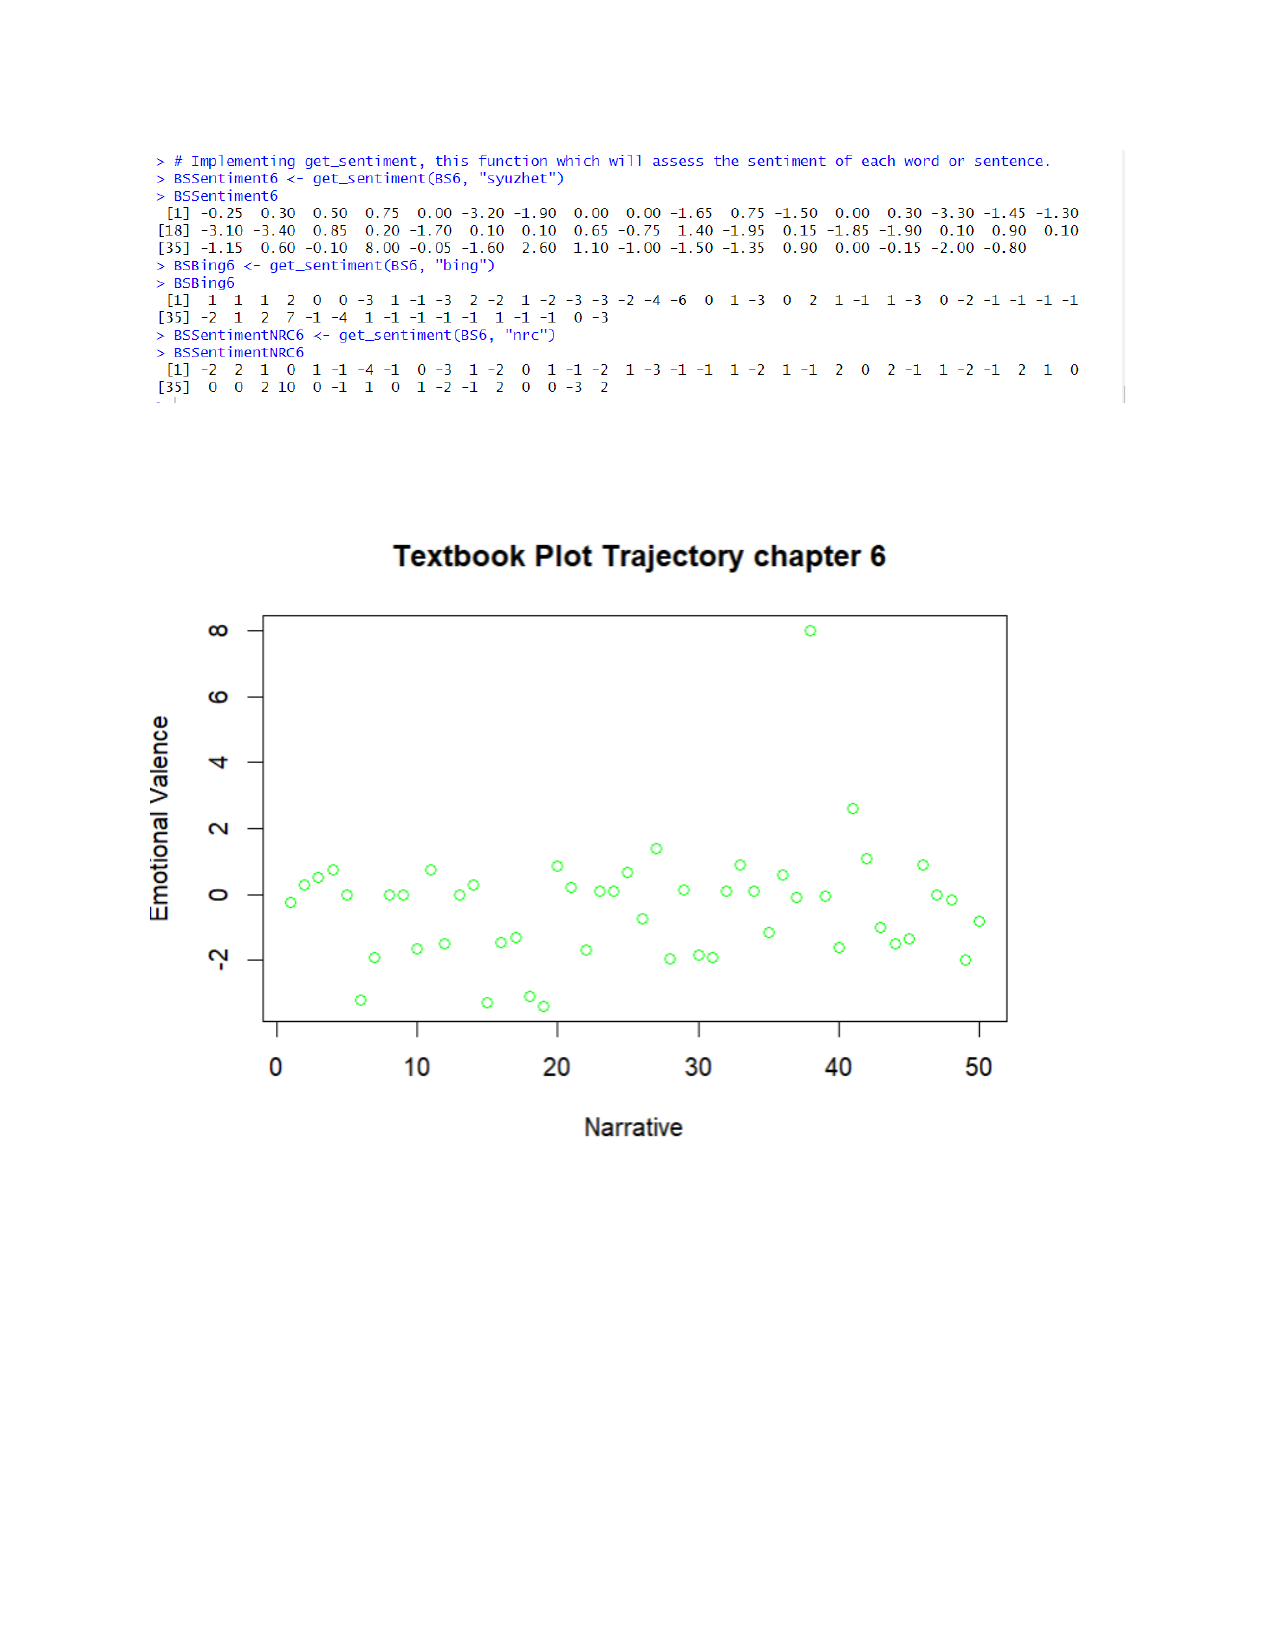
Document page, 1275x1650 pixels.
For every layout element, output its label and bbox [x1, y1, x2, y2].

picture [150, 515, 1044, 1155]
picture [150, 150, 1125, 403]
